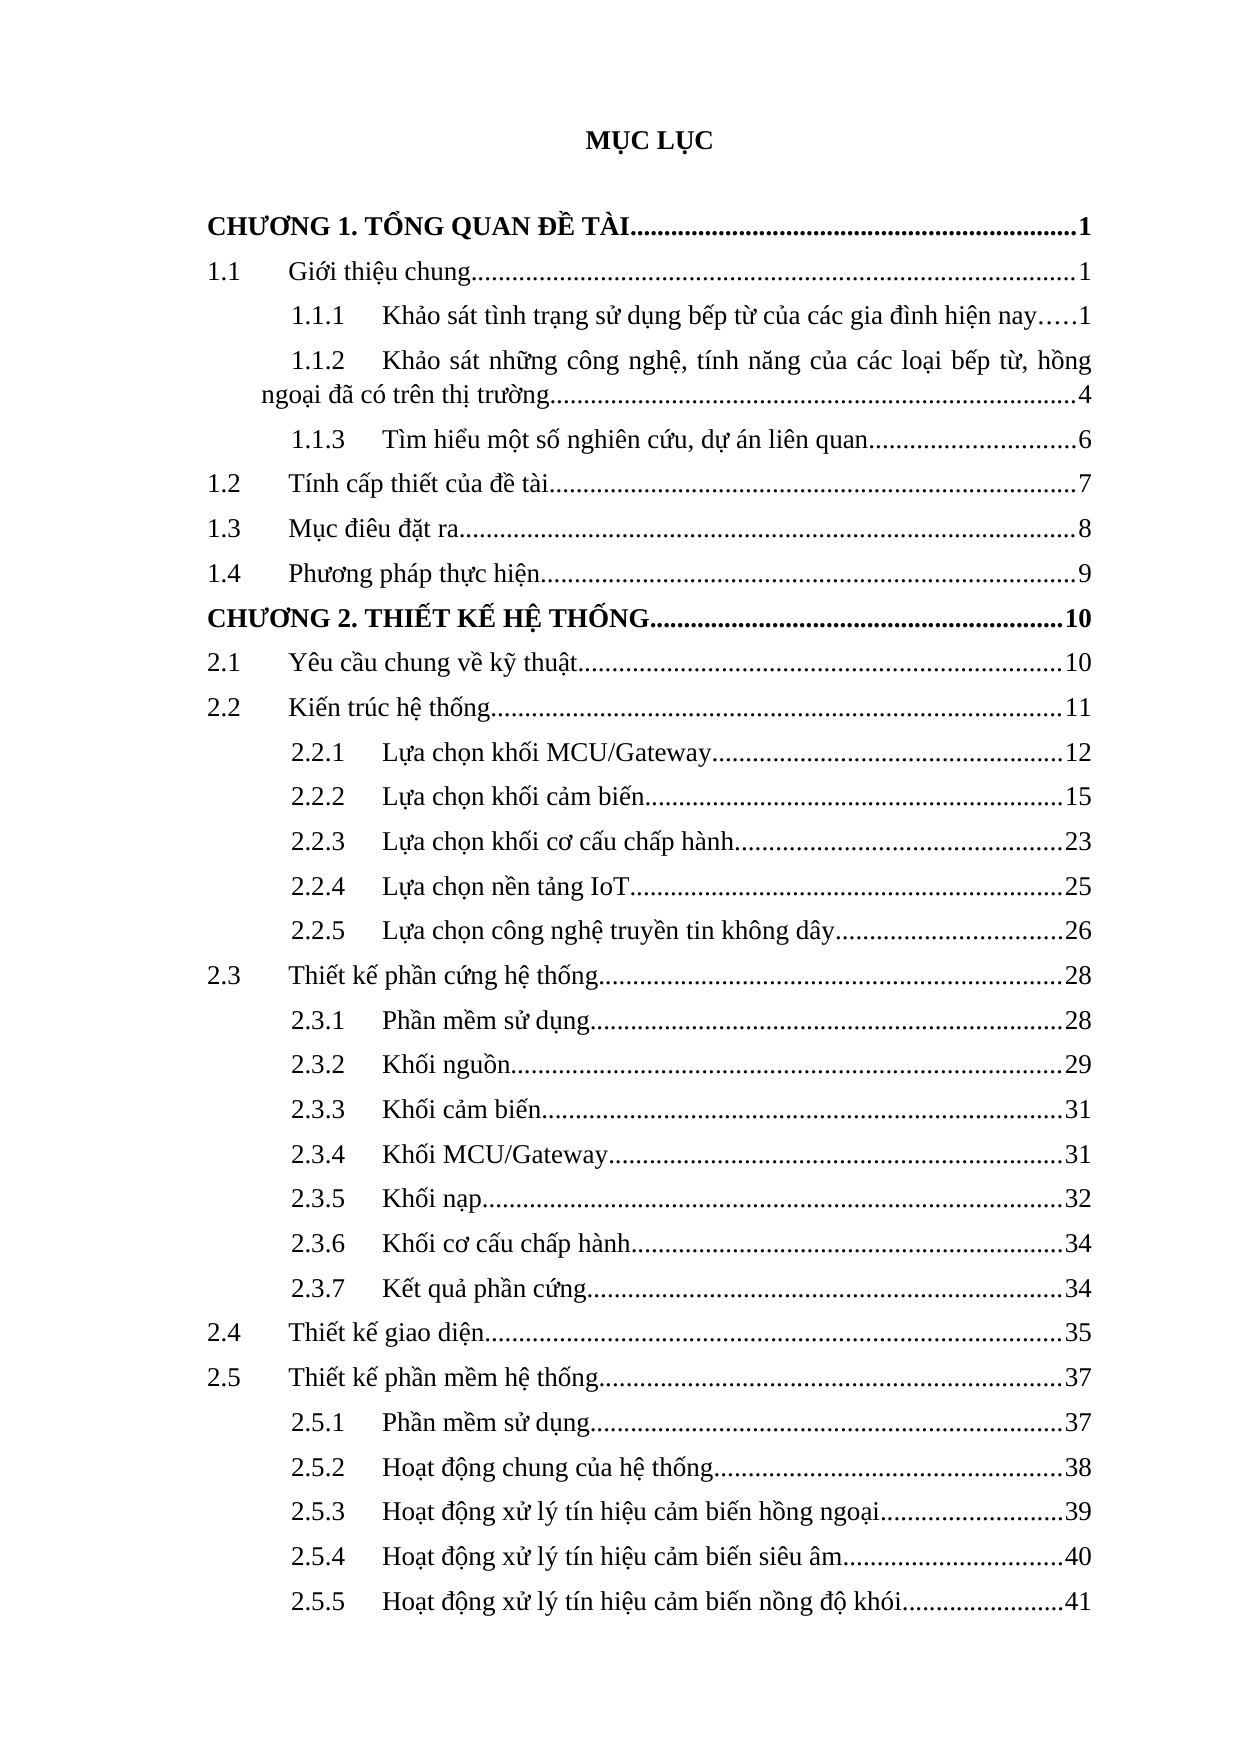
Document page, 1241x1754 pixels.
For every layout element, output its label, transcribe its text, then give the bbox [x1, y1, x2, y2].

text MỤC LỤC [207, 124, 1092, 156]
